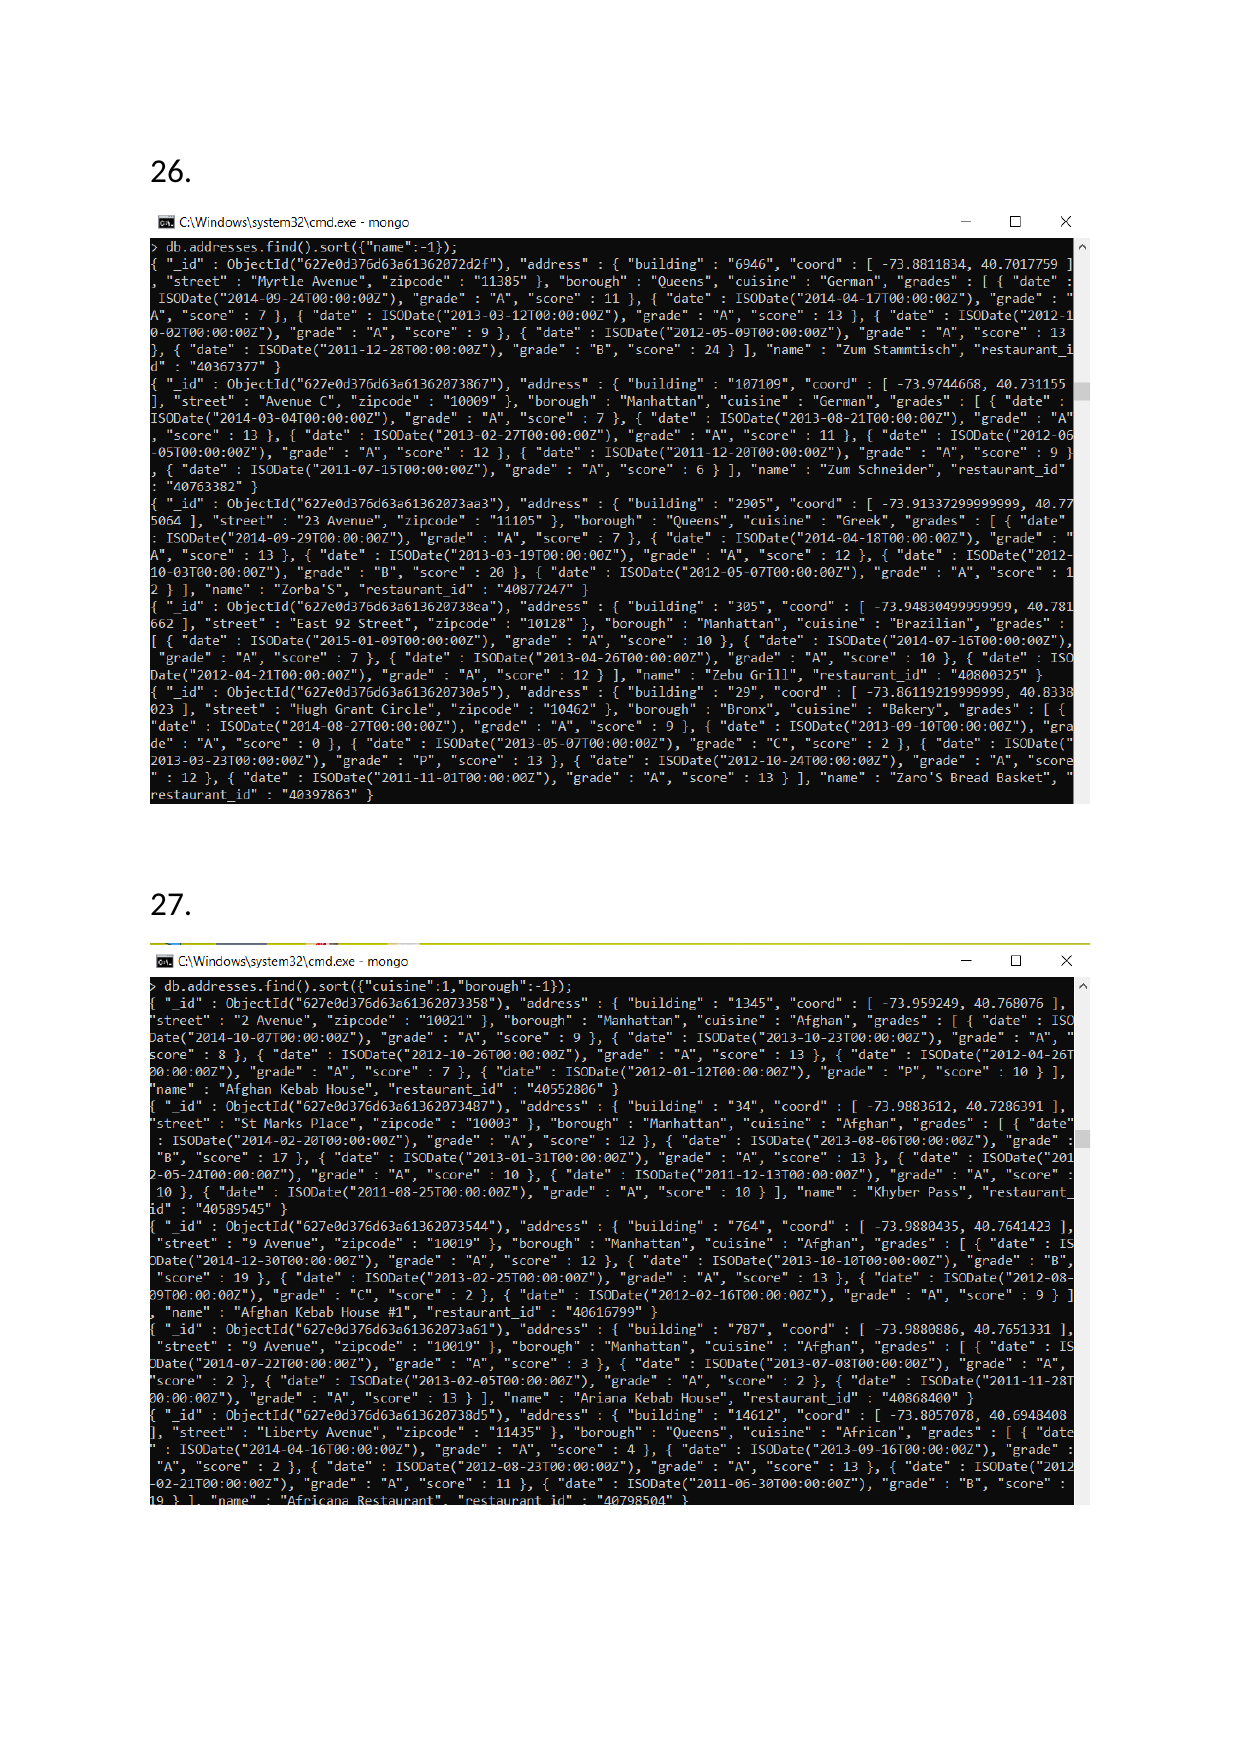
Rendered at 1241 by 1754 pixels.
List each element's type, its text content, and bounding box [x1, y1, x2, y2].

text 27. [150, 883, 1090, 923]
picture [150, 943, 1091, 1505]
picture [150, 210, 1091, 804]
text 26. [150, 150, 1090, 191]
